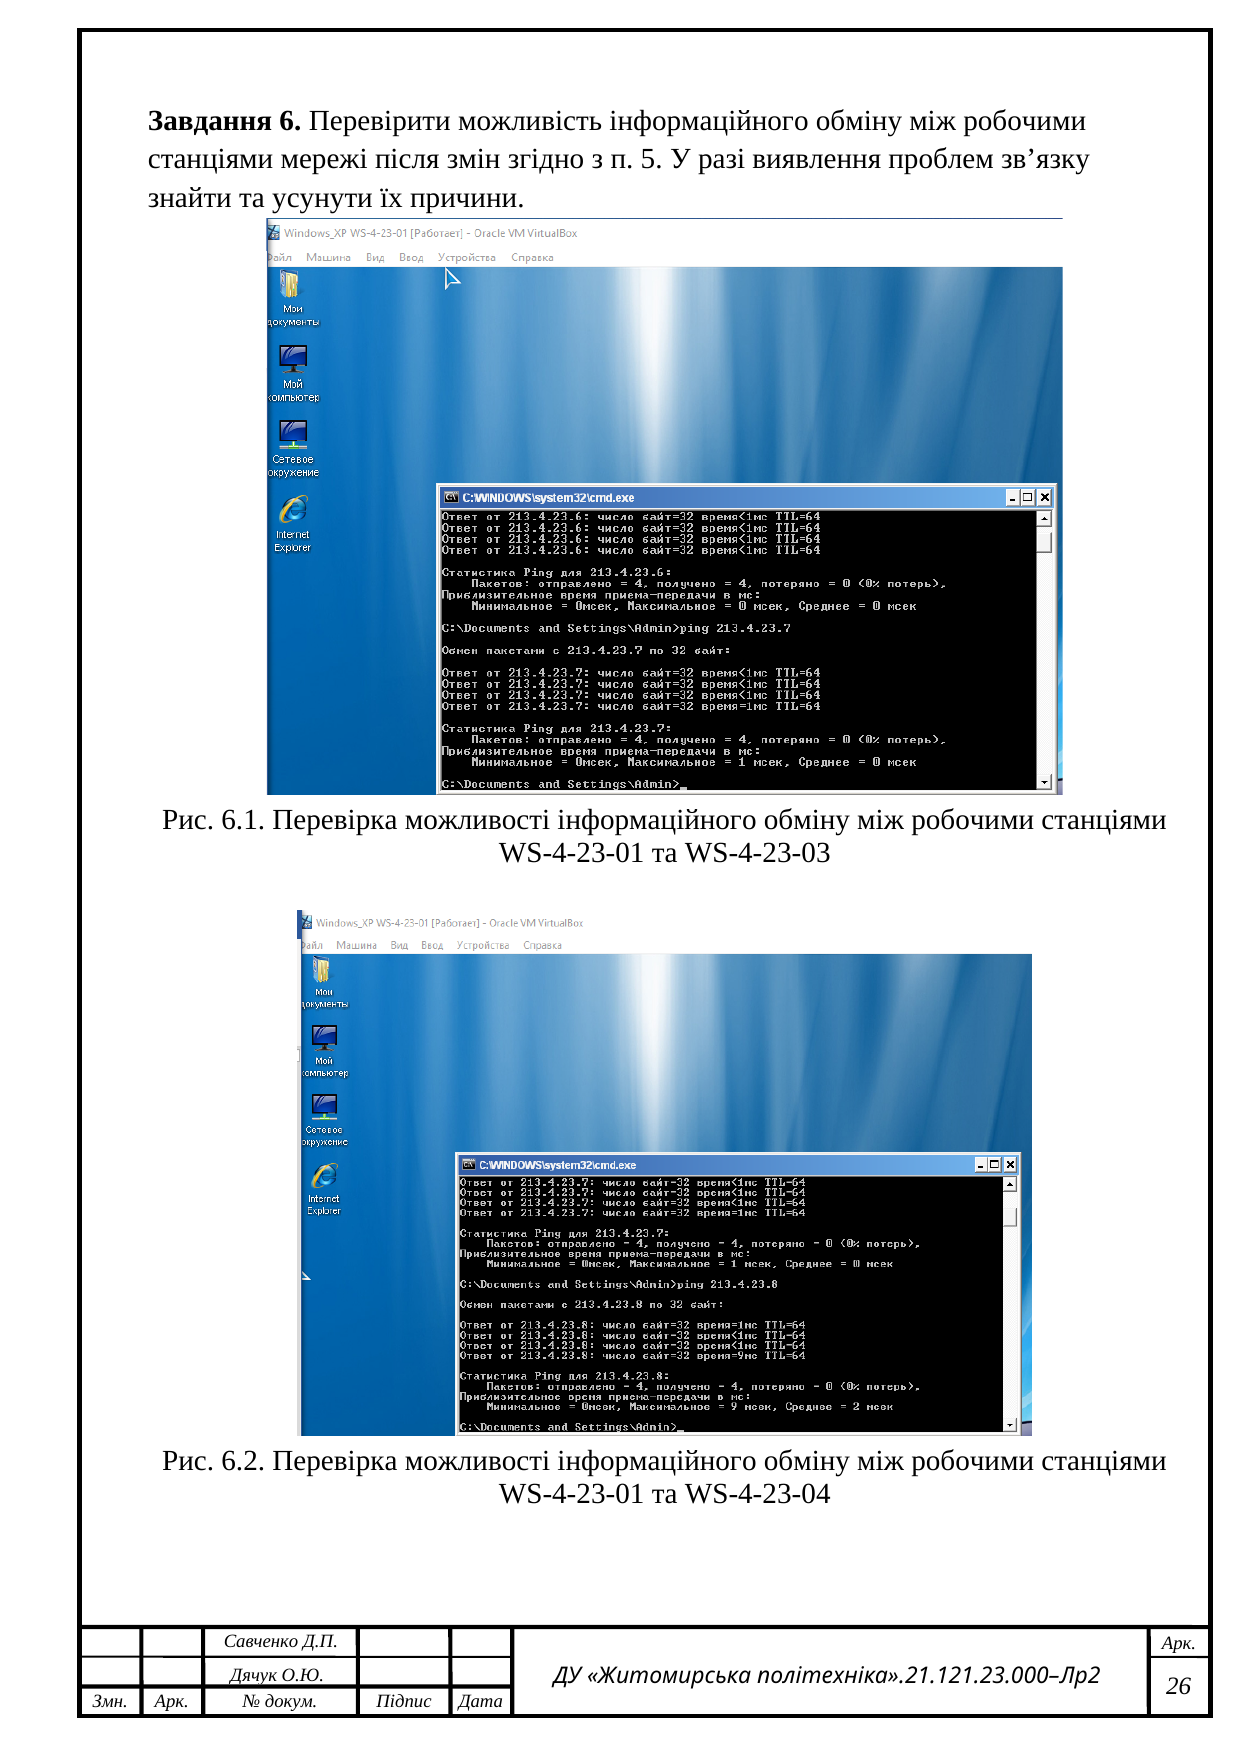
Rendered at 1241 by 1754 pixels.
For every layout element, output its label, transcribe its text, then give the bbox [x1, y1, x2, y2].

text Завдання 6. Перевірити можливість інформаційного обміну між робочими станціями мережі після змін згідно з п. 5. У разі виявлення проблем зв’язку знайти та усунути їх причини. [148, 103, 1181, 213]
picture [297, 910, 1032, 1436]
picture [266, 218, 1063, 795]
text Рис. 6.1. Перевірка можливості інформаційного обміну між робочими станціями WS-4-23-01 та WS-4-23-03 [148, 802, 1181, 869]
text Рис. 6.2. Перевірка можливості інформаційного обміну між робочими станціями WS-4-23-01 та WS-4-23-04 [148, 1443, 1181, 1510]
